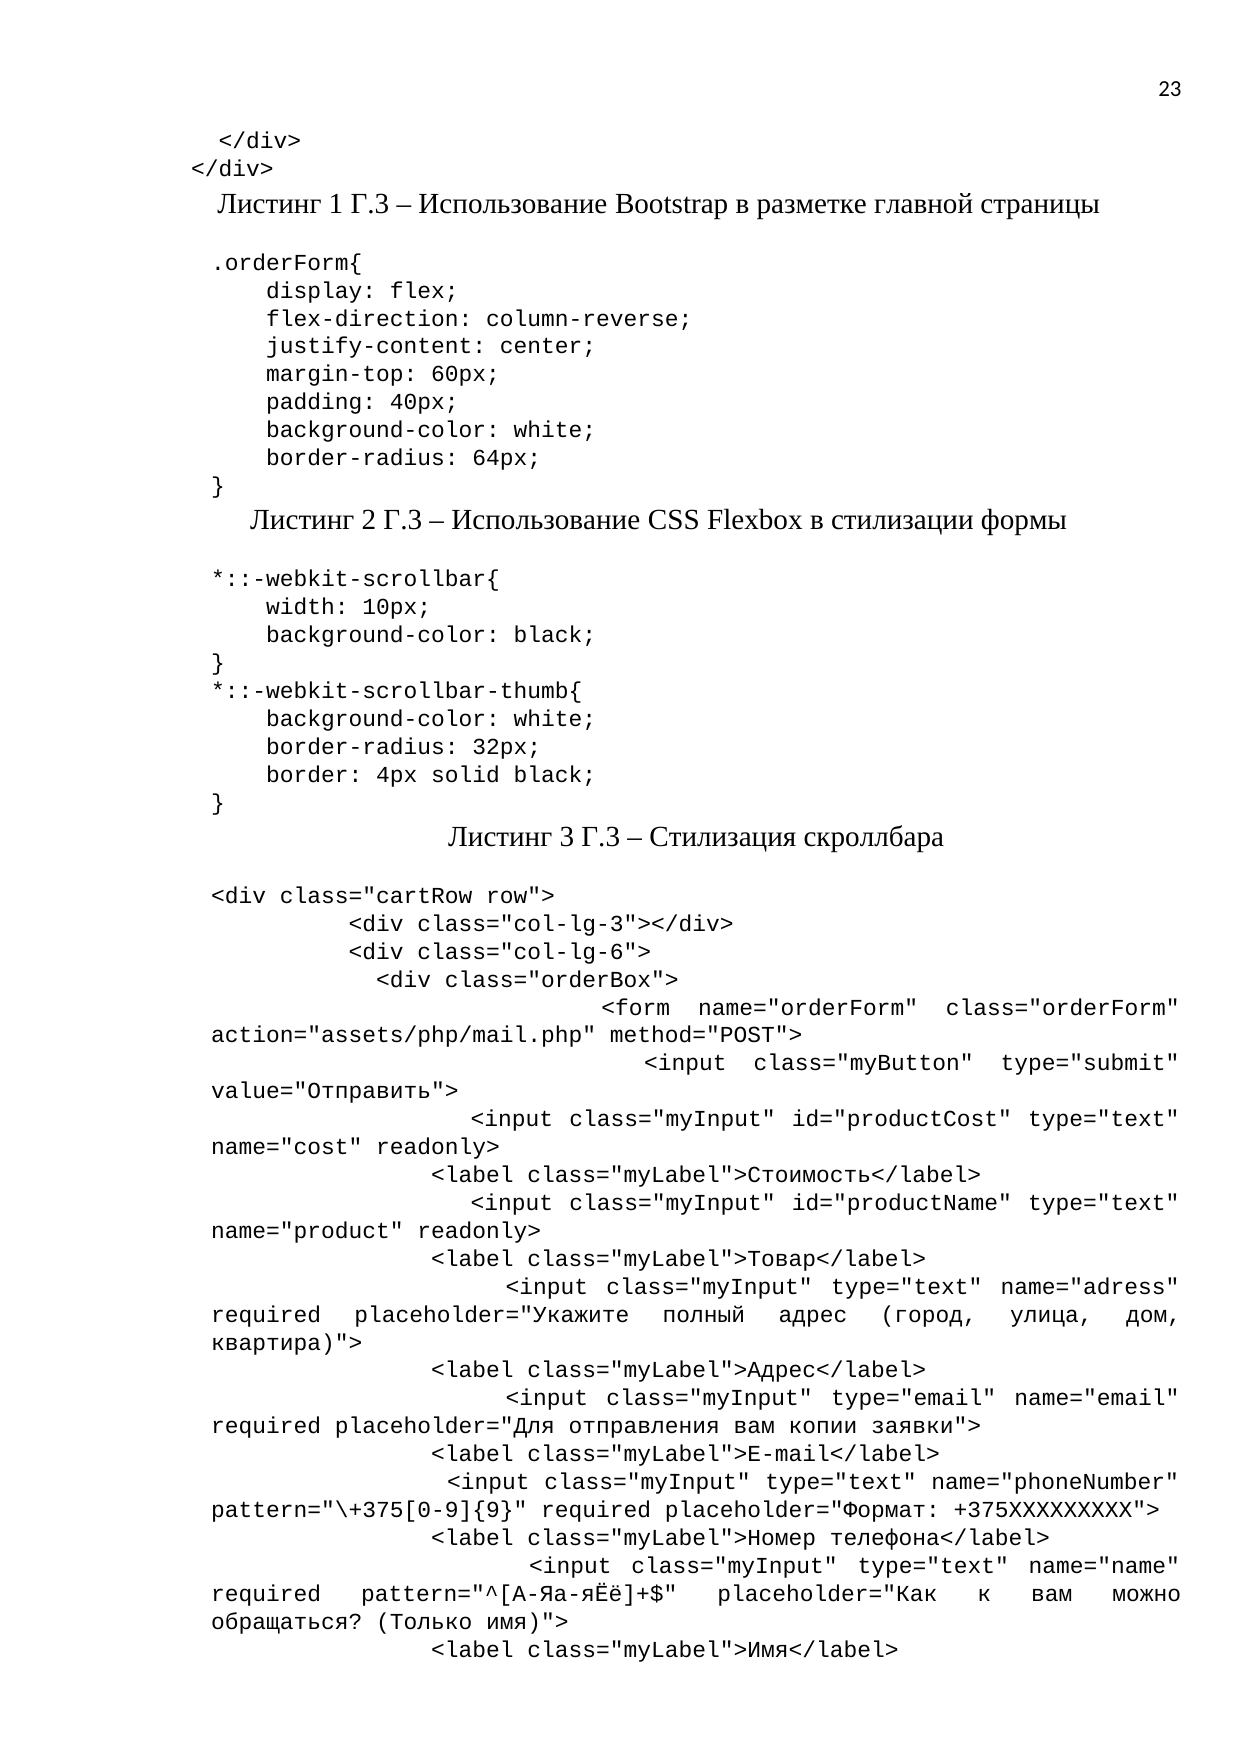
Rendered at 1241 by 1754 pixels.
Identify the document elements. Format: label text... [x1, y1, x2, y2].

text } [211, 791, 1181, 817]
text <label class="myLabel">Имя</label> [211, 1638, 1181, 1664]
text <input class="myInput" type="text" name="name" required pattern="^[А-Яа-яЁё]+$" placeholder="Как к вам можно обращаться? (Только имя)"> [211, 1554, 1181, 1636]
text <label class="myLabel">Товар</label> [211, 1247, 1181, 1273]
text } [211, 474, 1181, 500]
text <label class="myLabel">Адрес</label> [211, 1359, 1181, 1385]
text </div> [136, 130, 1181, 156]
text border-radius: 32px; [211, 735, 1181, 761]
text <input class="myInput" type="email" name="email" required placeholder="Для отправления вам копии заявки"> [211, 1387, 1181, 1441]
text Листинг 3 Г.3 – Стилизация скроллбара [211, 819, 1181, 852]
text .orderForm{ [211, 251, 1181, 277]
text <input class="myButton" type="submit" value="Отправить"> [211, 1052, 1181, 1106]
text <input class="myInput" id="productName" type="text" name="product" readonly> [211, 1191, 1181, 1245]
text flex-direction: column-reverse; [211, 307, 1181, 333]
text <input class="myInput" type="text" name="adress" required placeholder="Укажите полный адрес (город, улица, дом, квартира)"> [211, 1275, 1181, 1357]
text <label class="myLabel">Номер телефона</label> [211, 1526, 1181, 1552]
text *::-webkit-scrollbar{ [211, 568, 1181, 593]
text </div> [136, 158, 1181, 184]
text <input class="myInput" type="text" name="phoneNumber" pattern="\+375[0-9]{9}" required placeholder="Формат: +375XXXXXXXXX"> [211, 1470, 1181, 1524]
text width: 10px; [211, 596, 1181, 621]
text <input class="myInput" id="productCost" type="text" name="cost" readonly> [211, 1107, 1181, 1161]
text } [211, 651, 1181, 677]
text border-radius: 64px; [211, 446, 1181, 472]
text Листинг 2 Г.3 – Использование CSS Flexbox в стилизации формы [136, 502, 1181, 536]
text <label class="myLabel">E-mail</label> [211, 1442, 1181, 1468]
text background-color: white; [211, 418, 1181, 444]
text margin-top: 60px; [211, 363, 1181, 389]
text display: flex; [211, 279, 1181, 305]
text <div class="cartRow row"> [211, 884, 1181, 910]
text padding: 40px; [211, 391, 1181, 417]
text <form name="orderForm" class="orderForm" action="assets/php/mail.php" method="POST"> [211, 996, 1181, 1050]
text <div class="col-lg-6"> [211, 940, 1181, 966]
text <div class="orderBox"> [211, 968, 1181, 994]
text *::-webkit-scrollbar-thumb{ [211, 679, 1181, 705]
text Листинг 1 Г.3 – Использование Bootstrap в разметке главной страницы [136, 186, 1181, 219]
text <div class="col-lg-3"></div> [211, 912, 1181, 938]
text <label class="myLabel">Стоимость</label> [211, 1163, 1181, 1189]
text justify-content: center; [211, 335, 1181, 361]
text background-color: white; [211, 707, 1181, 733]
text background-color: black; [211, 623, 1181, 649]
text border: 4px solid black; [211, 763, 1181, 789]
